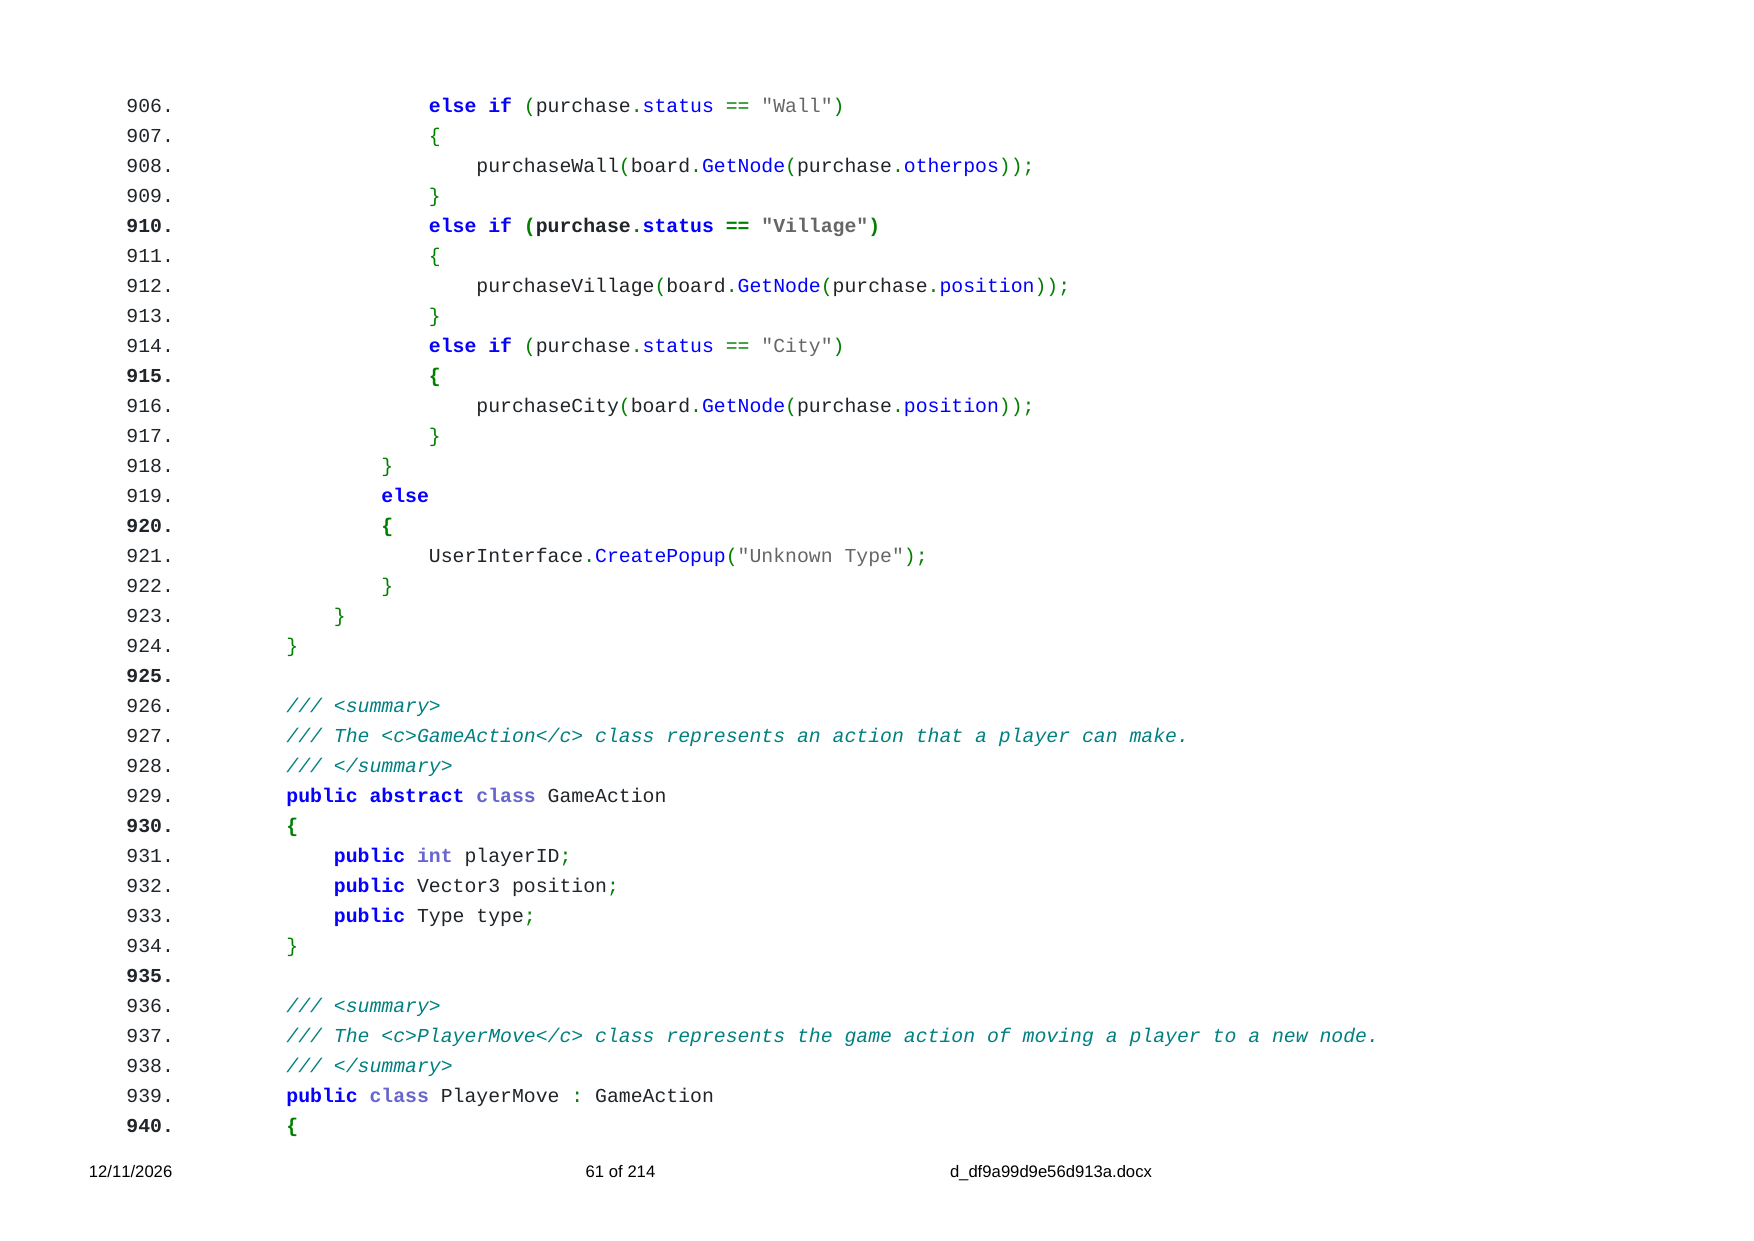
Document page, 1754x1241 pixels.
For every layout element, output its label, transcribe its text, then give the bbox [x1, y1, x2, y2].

list { [126, 509, 1665, 539]
list public abstract class GameAction [126, 779, 1665, 809]
list else if (purchase.status == "City") [126, 329, 1665, 359]
list else if (purchase.status == "Village") [126, 209, 1665, 239]
list public Type type; [126, 899, 1665, 929]
list purchaseCity(board.GetNode(purchase.position)); [126, 389, 1665, 419]
list /// The <c>PlayerMove</c> class represents the game action of moving a player to a new node. [126, 1019, 1665, 1049]
list else [126, 479, 1665, 509]
list public class PlayerMove : GameAction [126, 1079, 1665, 1109]
list else if (purchase.status == "Wall") [126, 89, 1665, 119]
list public Vector3 position; [126, 869, 1665, 899]
list { [126, 809, 1665, 839]
list { [126, 119, 1665, 149]
list } [126, 929, 1665, 959]
list } [126, 629, 1665, 659]
list { [126, 1109, 1665, 1139]
list } [126, 419, 1665, 449]
list UserInterface.CreatePopup("Unknown Type"); [126, 539, 1665, 569]
list /// </summary> [126, 1049, 1665, 1079]
list /// <summary> [126, 989, 1665, 1019]
list purchaseVillage(board.GetNode(purchase.position)); [126, 269, 1665, 299]
list { [126, 359, 1665, 389]
list } [126, 179, 1665, 209]
list /// The <c>GameAction</c> class represents an action that a player can make. [126, 719, 1665, 749]
list { [126, 239, 1665, 269]
list purchaseWall(board.GetNode(purchase.otherpos)); [126, 149, 1665, 179]
list } [126, 449, 1665, 479]
list /// </summary> [126, 749, 1665, 779]
list } [126, 299, 1665, 329]
list } [126, 599, 1665, 629]
list } [126, 569, 1665, 599]
list /// <summary> [126, 689, 1665, 719]
list public int playerID; [126, 839, 1665, 869]
